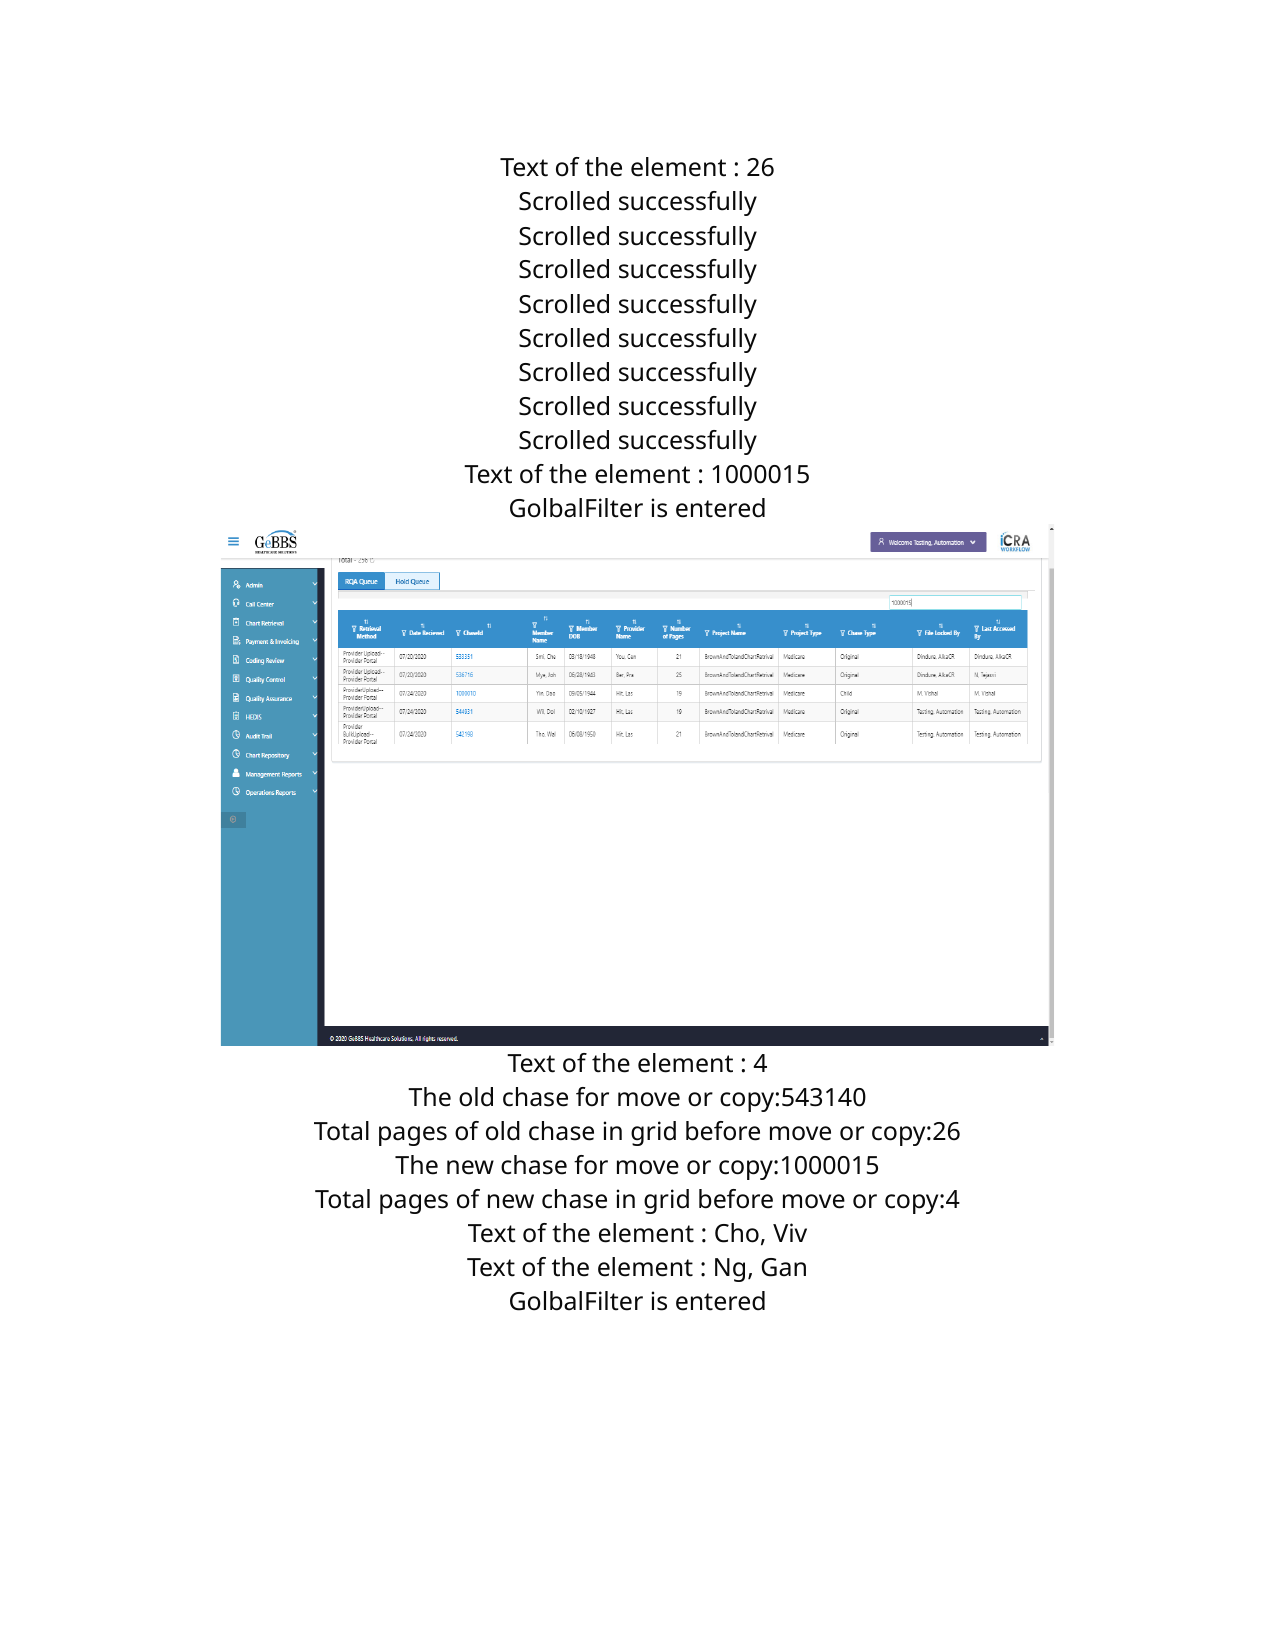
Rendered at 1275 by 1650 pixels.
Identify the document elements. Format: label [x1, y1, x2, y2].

picture [220, 524, 1055, 1046]
text [150, 150, 1125, 1318]
